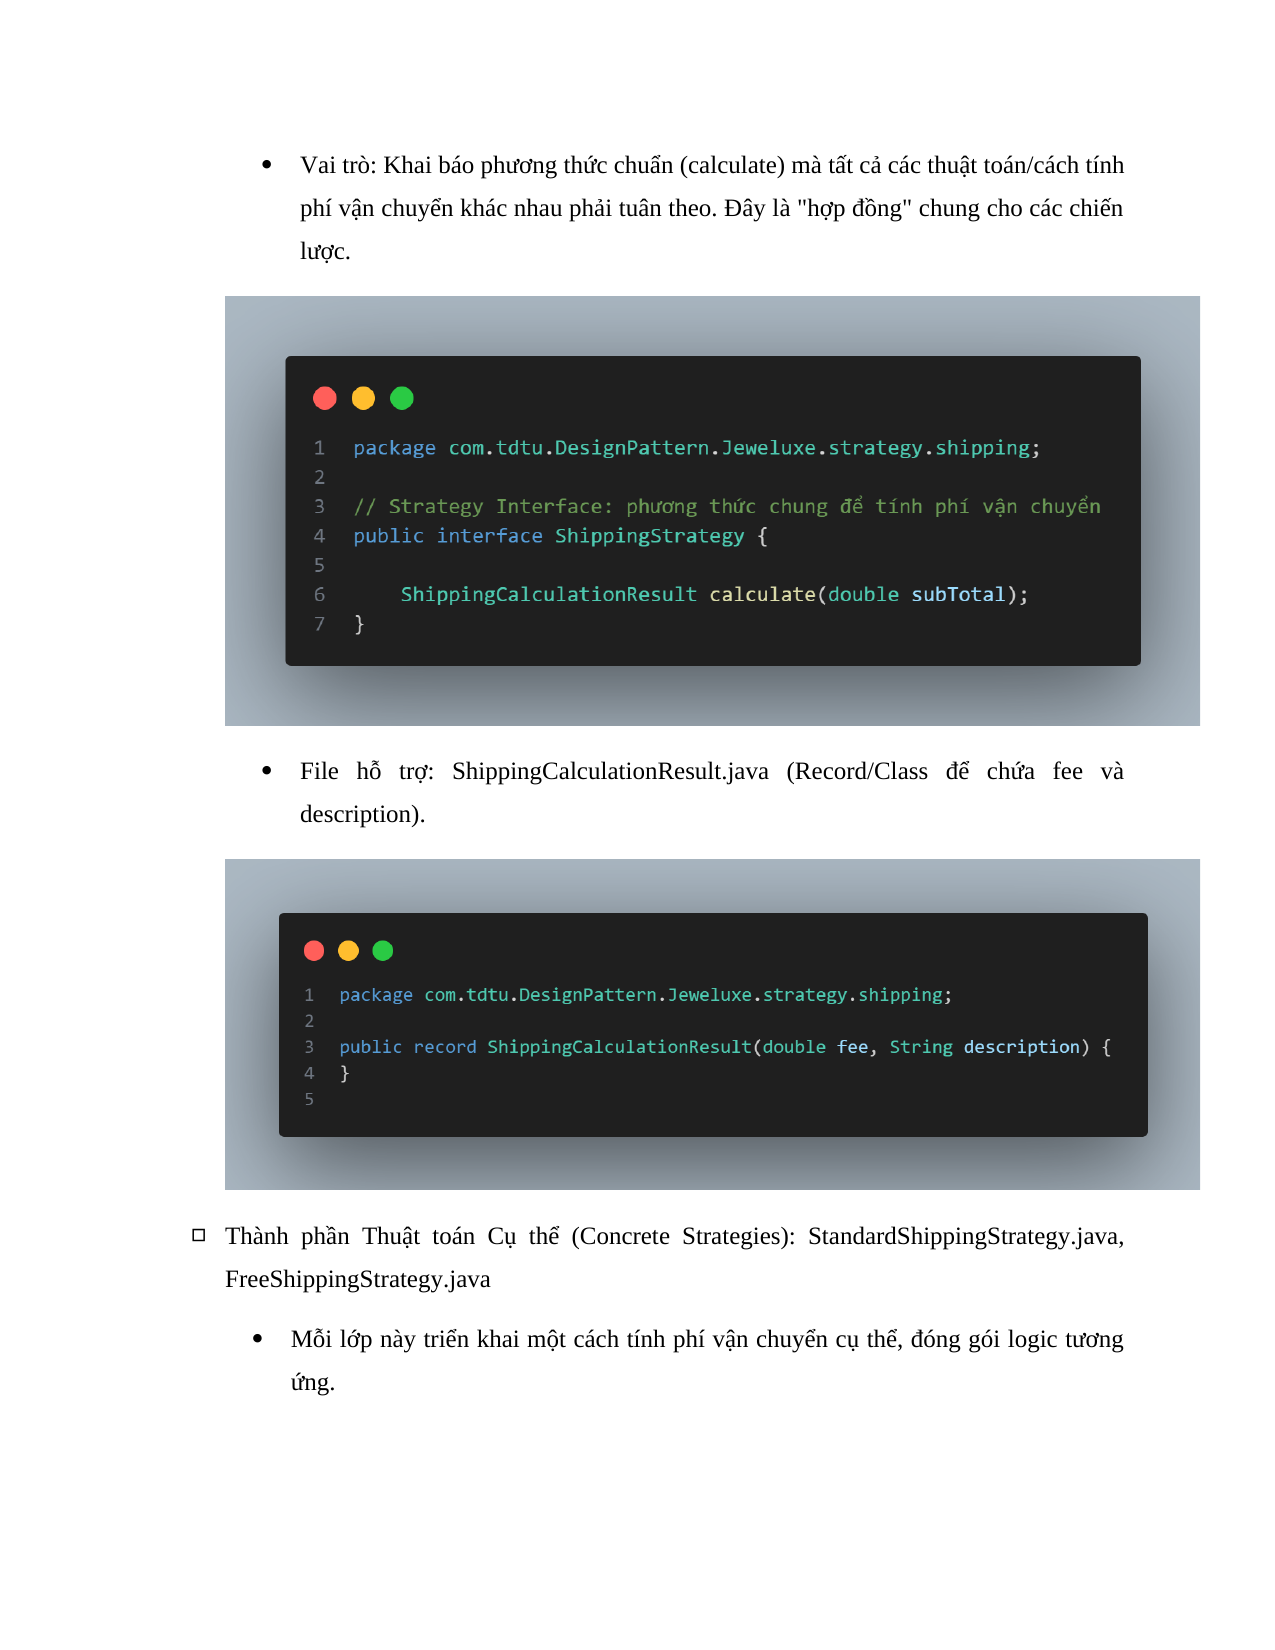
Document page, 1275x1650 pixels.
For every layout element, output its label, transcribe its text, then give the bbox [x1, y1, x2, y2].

list Thành phần Interface (Strategy Interface): ShippingStrategy.java [187, 150, 1125, 179]
list Mỗi lớp này triển khai một cách tính phí vận chuyển cụ thể, đóng gói logic tương ứng. [253, 1383, 1125, 1455]
list Vai trò: Khai báo phương thức chuẩn (calculate) mà tất cả các thuật toán/cách tính phí vận chuyển khác nhau phải tuân theo. Đây là "hợp đồng" chung cho các chiến lược. [262, 210, 1125, 325]
list Thành phần Thuật toán Cụ thể (Concrete Strategies): StandardShippingStrategy.java, FreeShippingStrategy.java [187, 1281, 1125, 1352]
picture [225, 918, 1200, 1250]
list File hỗ trợ: ShippingCalculationResult.java (Record/Class để chứa fee và description). [262, 816, 1125, 888]
picture [225, 355, 1200, 785]
